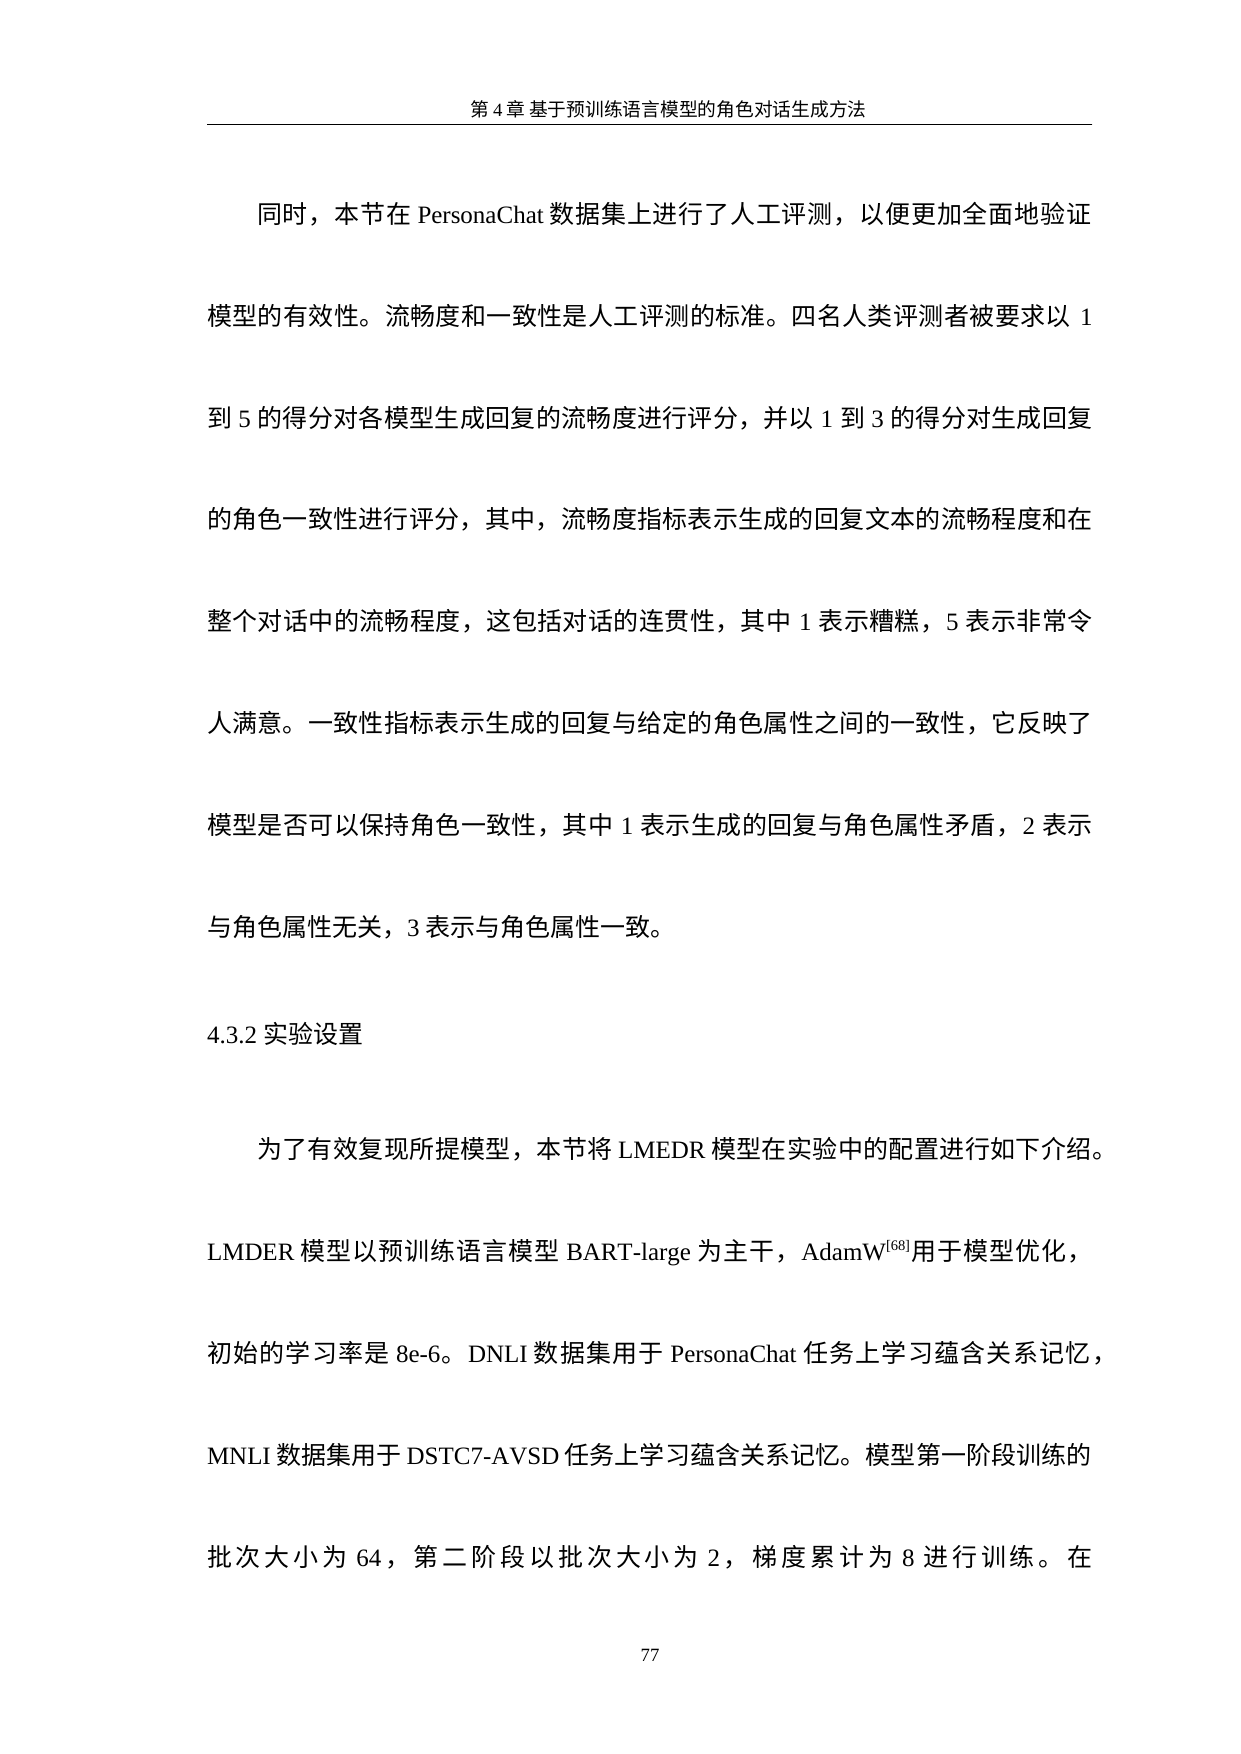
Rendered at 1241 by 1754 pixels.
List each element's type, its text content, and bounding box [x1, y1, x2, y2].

text 同时，本节在PersonaChat数据集上进行了人工评测，以便更加全面地验证模型的有效性。流畅度和一致性是人工评测的标准。四名人类评测者被要求以 1 到 5 的得分对各模型生成回复的流畅度进行评分，并以 1 到 3 的得分对生成回复的角色一致性进行评分，其中，流畅度指标表示生成的回复文本的流畅程度和在整个对话中的流畅程度，这包括对话的连贯性，其中 1 表示糟糕，5 表示非常令人满意。一致性指标表示生成的回复与给定的角色属性之间的一致性，它反映了模型是否可以保持角色一致性，其中 1 表示生成的回复与角色属性矛盾，2 表示与角色属性无关，3 表示与角色属性一致。 [207, 178, 1092, 959]
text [207, 1114, 1092, 1589]
text 4.3.2 实验设置 [207, 998, 1092, 1066]
